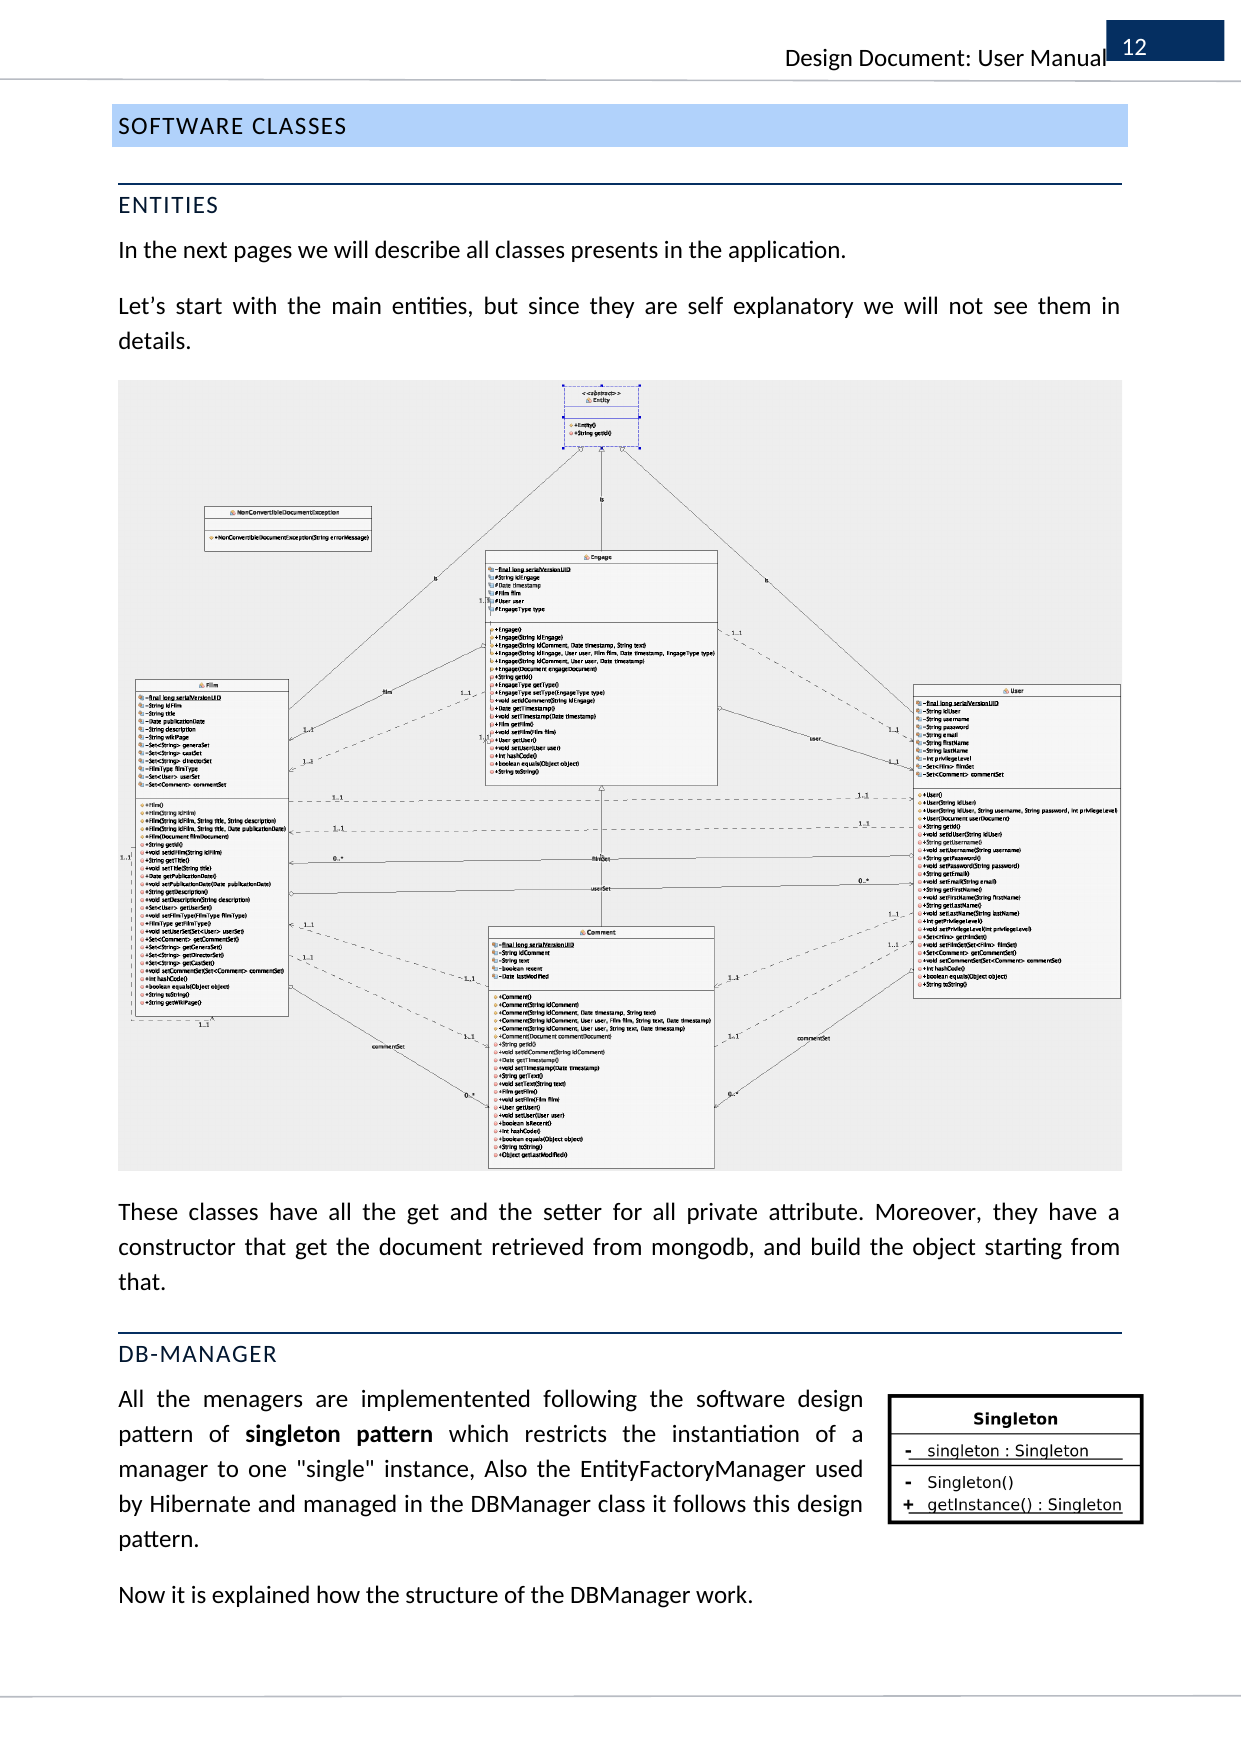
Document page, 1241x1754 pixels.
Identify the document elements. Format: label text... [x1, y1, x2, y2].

text In the next pages we will describe all classes presents in the application. [118, 234, 1122, 265]
picture [118, 380, 1123, 1171]
subtitle DB-Manager [118, 1334, 1122, 1368]
text Let’s start with the main entities, but since they are self explanatory we will not see them in details. [118, 290, 1122, 356]
picture [882, 1389, 1146, 1526]
text These classes have all the get and the setter for all private attribute. Moreover, they have a constructor that get the document retrieved from mongodb, and build the object starting from that. [118, 1196, 1122, 1296]
text Now it is explained how the structure of the DBManager work. [118, 1579, 1122, 1609]
subtitle Software classes [118, 111, 1122, 141]
text All the menagers are implementented following the software design pattern of singleton pattern which restricts the instantiation of a manager to one "single" instance, Also the EntityFactoryManager used by Hibernate and managed in the DBManager class it follows this design pattern. [118, 1383, 1122, 1554]
subtitle Entities [118, 185, 1122, 219]
